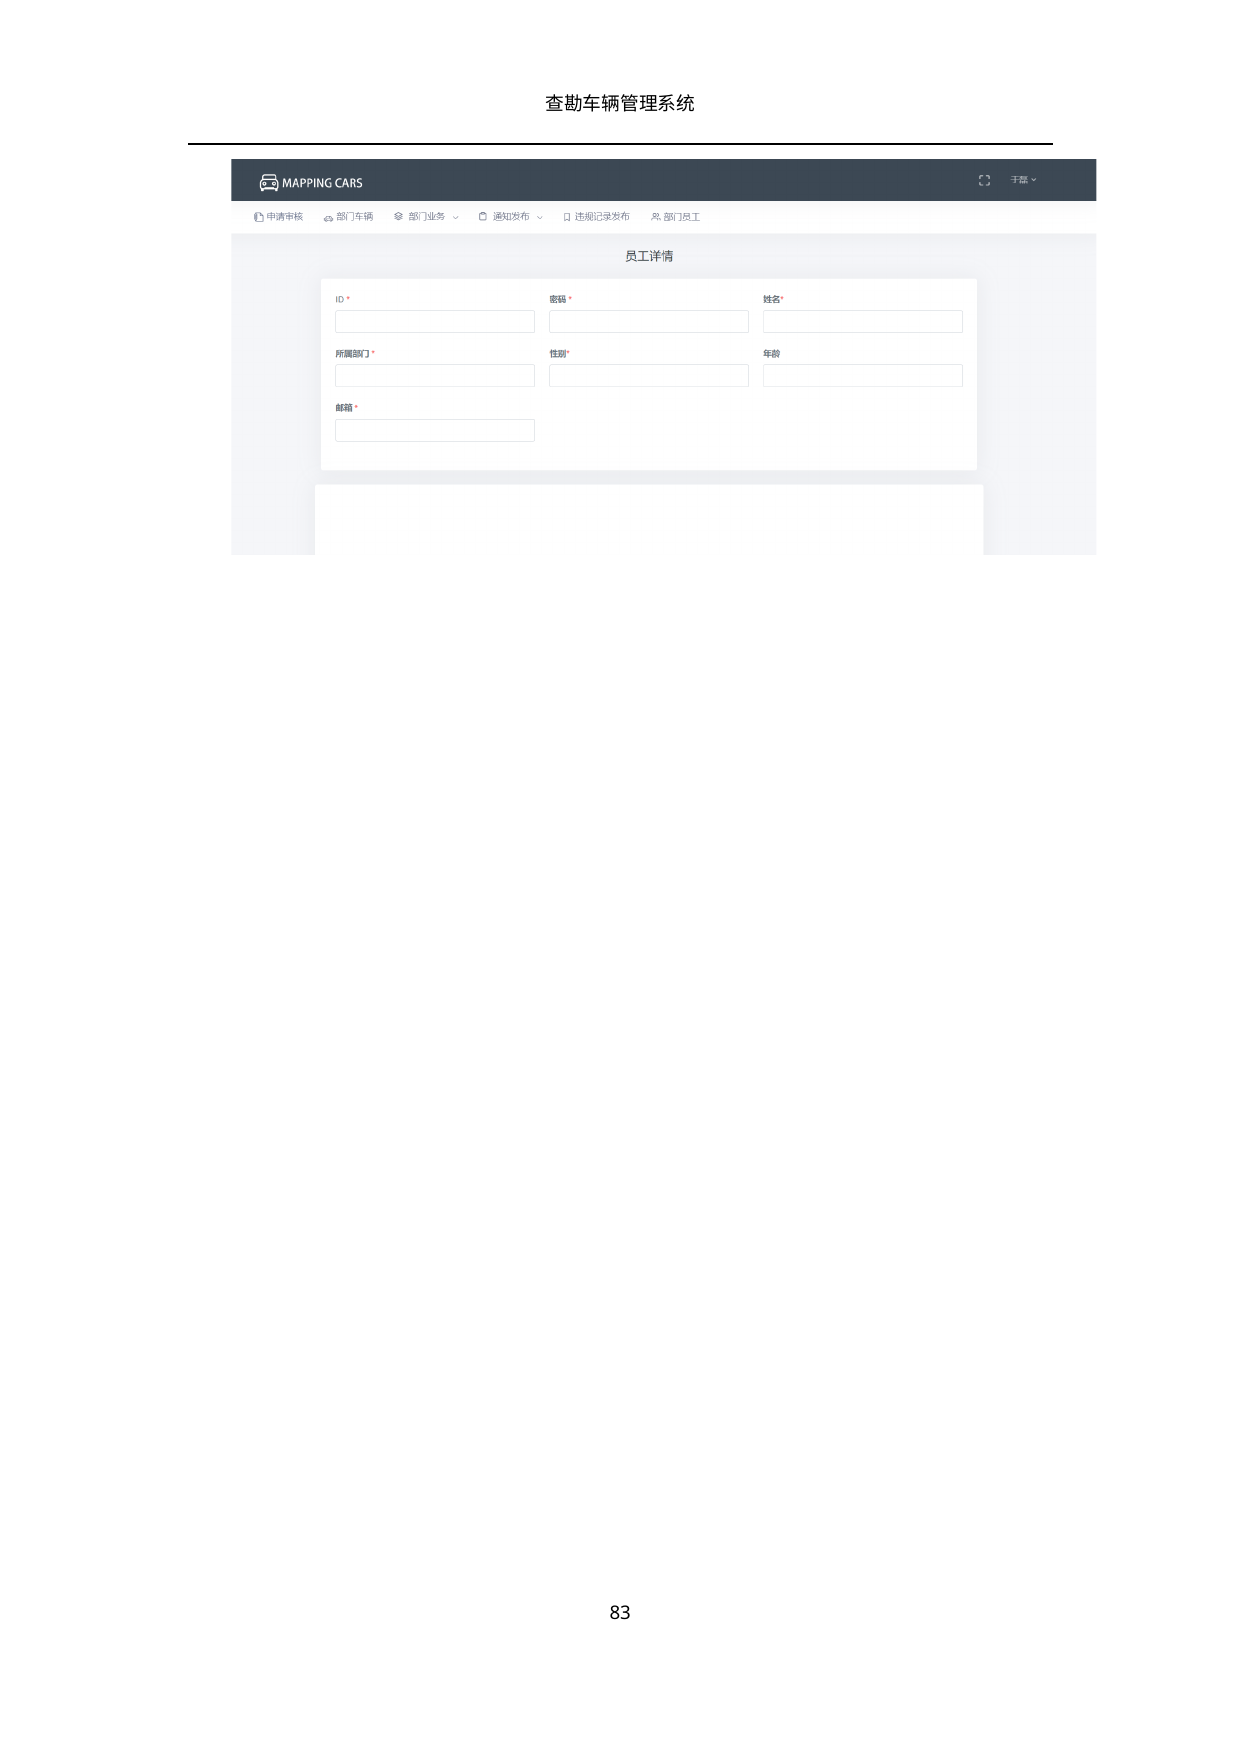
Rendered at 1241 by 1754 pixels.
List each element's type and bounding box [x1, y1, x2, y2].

picture [231, 159, 1097, 555]
